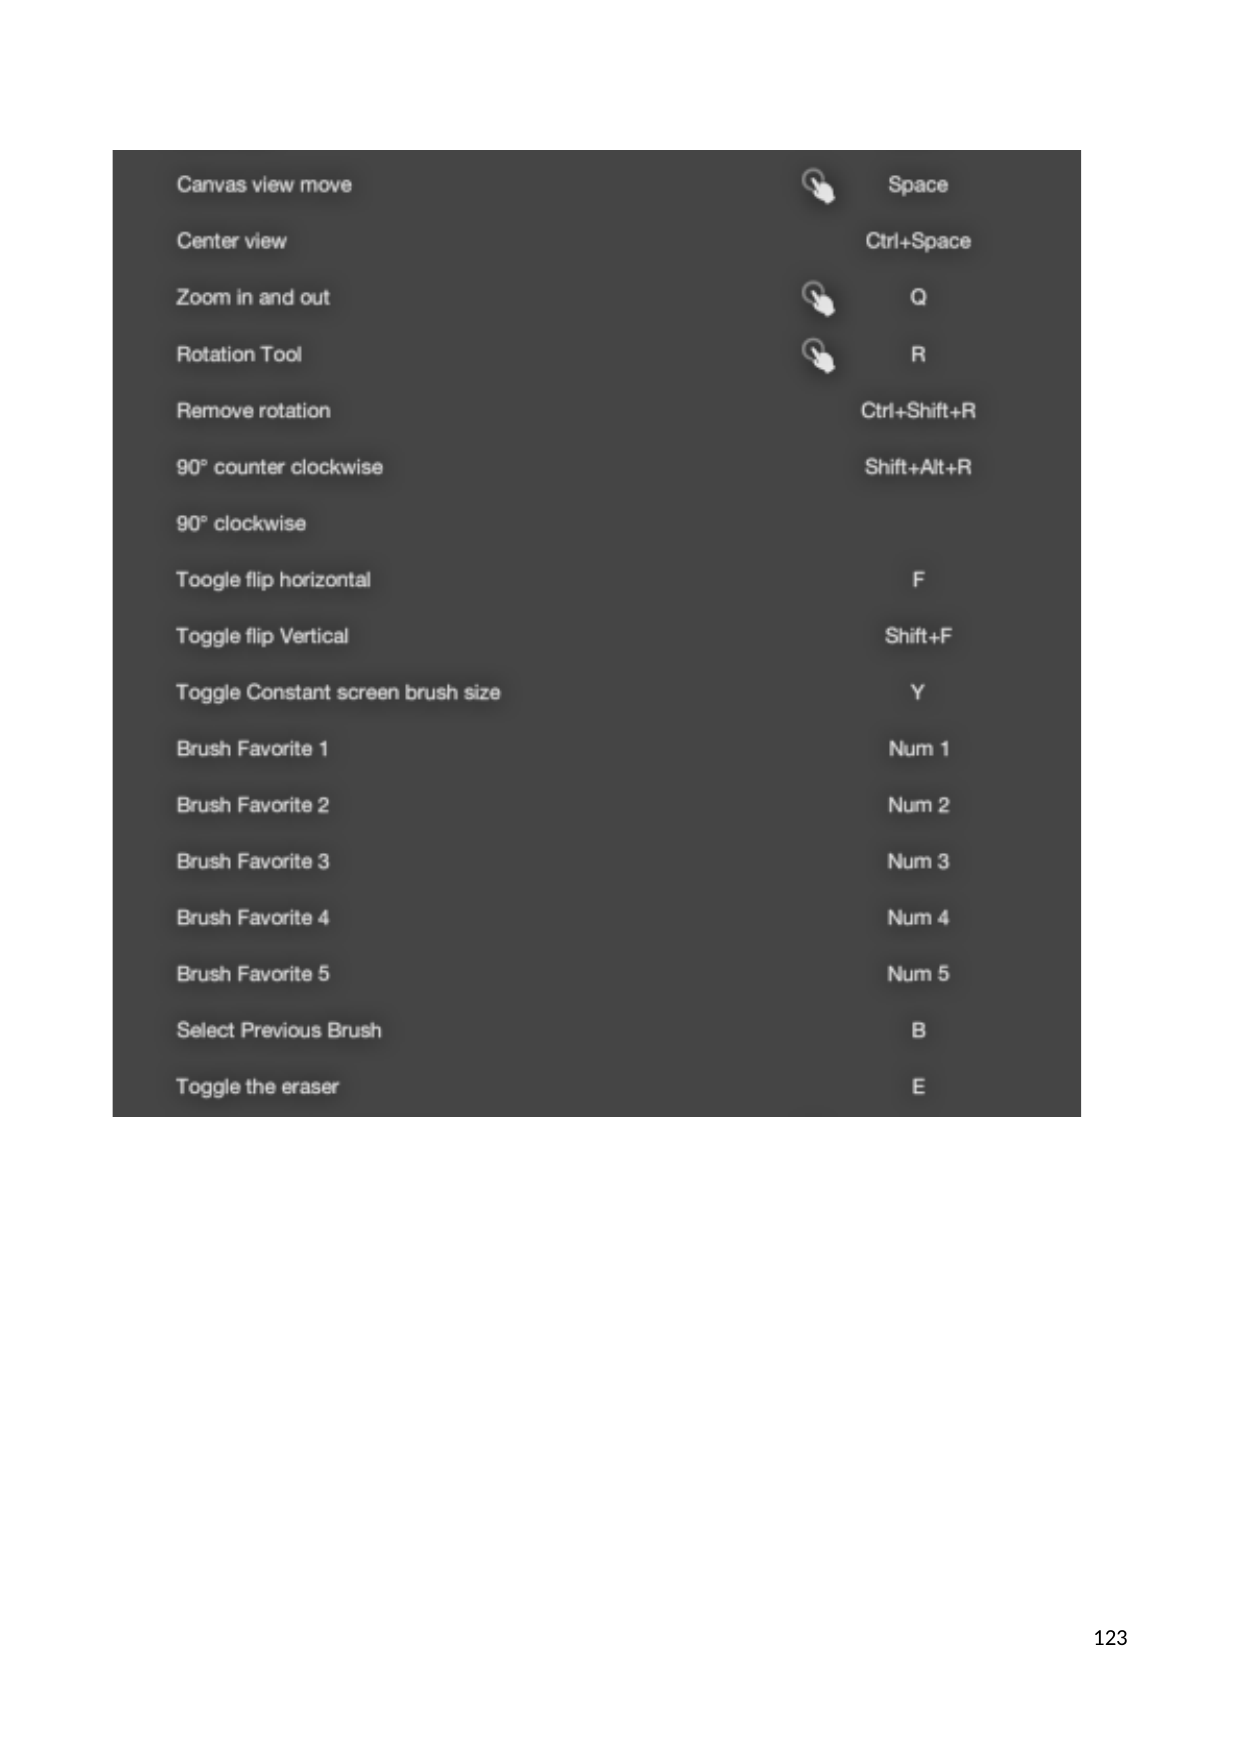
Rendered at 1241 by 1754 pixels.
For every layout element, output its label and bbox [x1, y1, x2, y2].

picture [112, 150, 1082, 1117]
